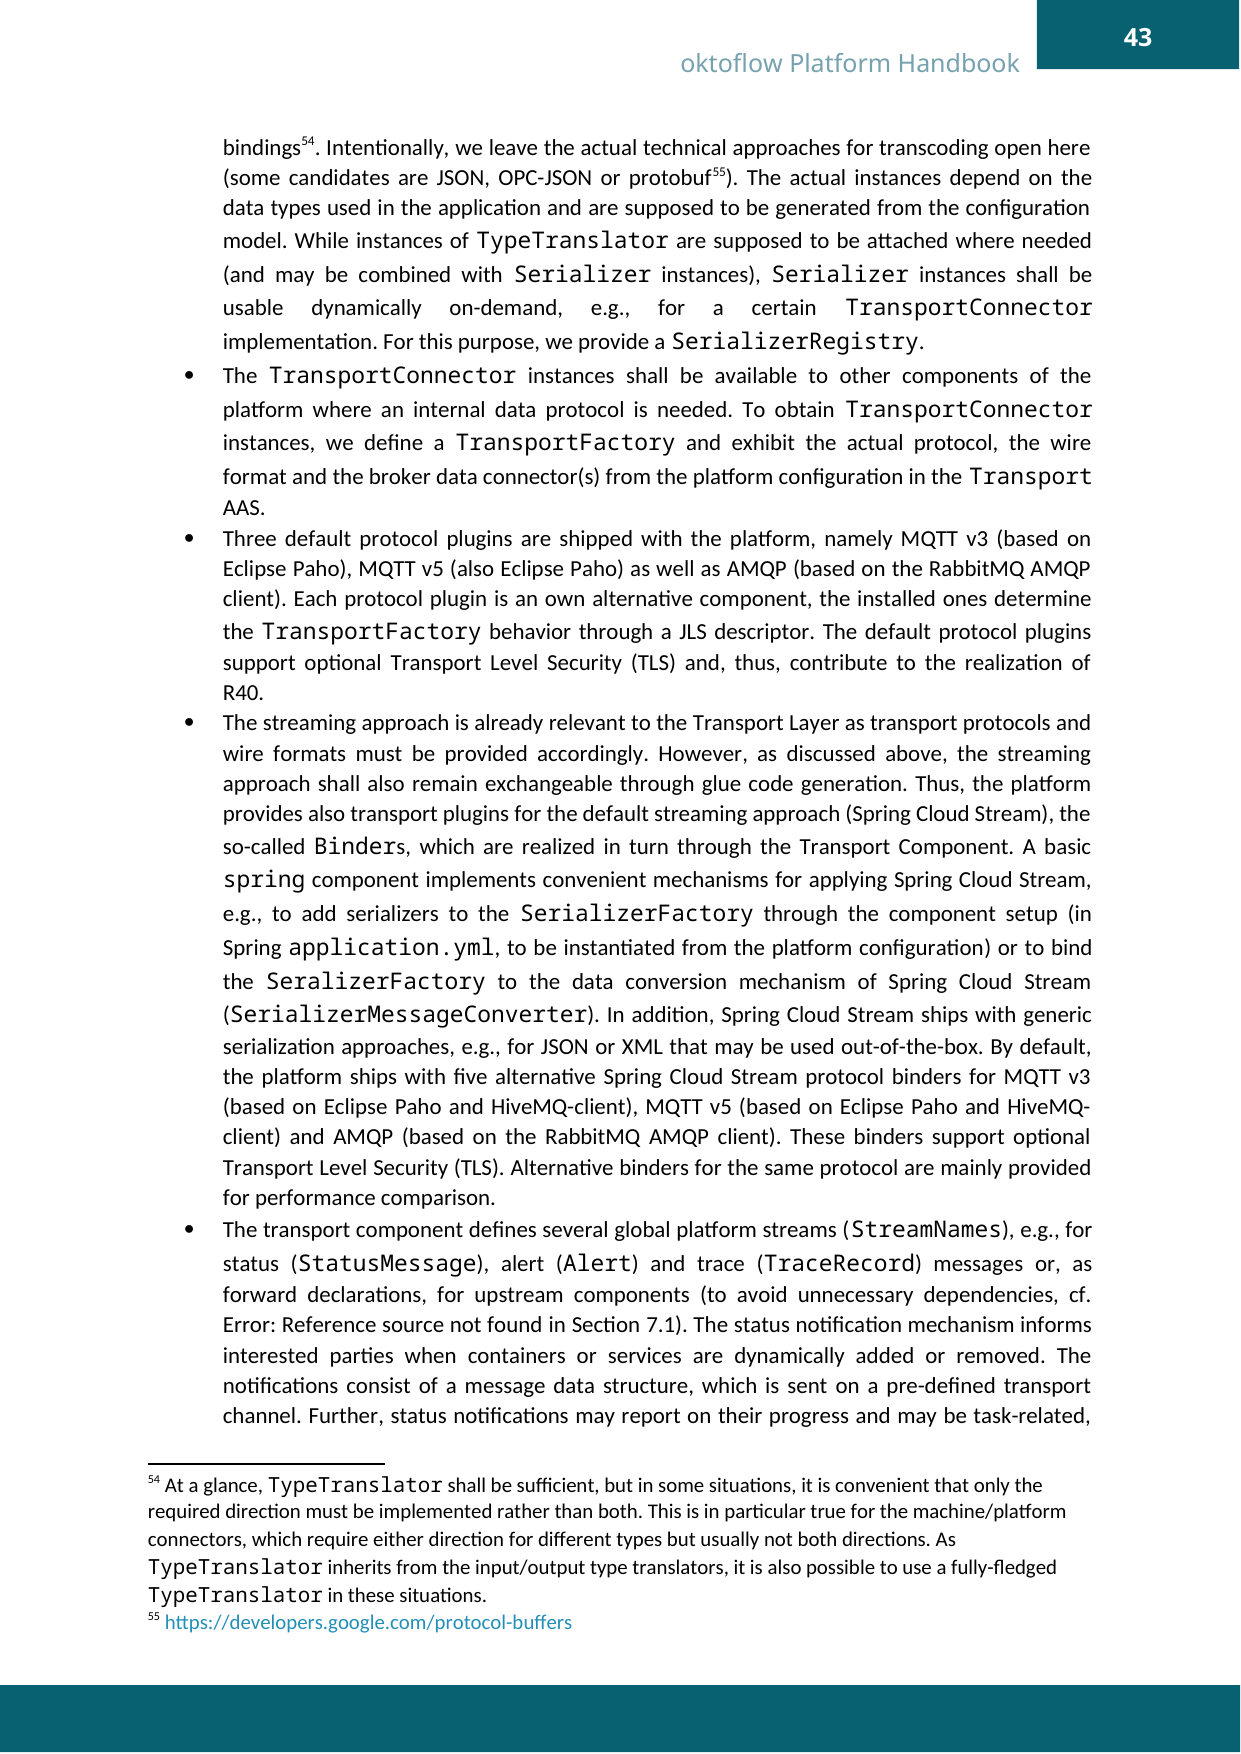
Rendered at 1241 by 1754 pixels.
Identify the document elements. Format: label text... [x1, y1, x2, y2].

list Three default protocol plugins are shipped with the platform, namely MQTT v3 (based on Eclipse Paho), MQTT v5 (also Eclipse Paho) as well as AMQP (based on the RabbitMQ AMQP client). Each protocol plugin is an own alternative component, the installed ones determine the TransportFactory behavior through a JLS descriptor. The default protocol plugins support optional Transport Level Security (TLS) and, thus, contribute to the realization of R40. [185, 524, 1093, 706]
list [185, 1213, 1093, 1429]
list The TransportConnector instances shall be available to other components of the platform where an internal data protocol is needed. To obtain TransportConnector instances, we define a TransportFactory and exhibit the actual protocol, the wire format and the broker data connector(s) from the platform configuration in the Transport AAS. [185, 359, 1093, 522]
list The streaming approach is already relevant to the Transport Layer as transport protocols and wire formats must be provided accordingly. However, as discussed above, the streaming approach shall also remain exchangeable through glue code generation. Thus, the platform provides also transport plugins for the default streaming approach (Spring Cloud Stream), the so-called Binders, which are realized in turn through the Transport Component. A basic spring component implements convenient mechanisms for applying Spring Cloud Stream, e.g., to add serializers to the SerializerFactory through the component setup (in Spring application.yml, to be instantiated from the platform configuration) or to bind the SeralizerFactory to the data conversion mechanism of Spring Cloud Stream (SerializerMessageConverter). In addition, Spring Cloud Stream ships with generic serialization approaches, e.g., for JSON or XML that may be used out-of-the-box. By default, the platform ships with five alternative Spring Cloud Stream protocol binders for MQTT v3 (based on Eclipse Paho and HiveMQ-client), MQTT v5 (based on Eclipse Paho and HiveMQ-client) and AMQP (based on the RabbitMQ AMQP client). These binders support optional Transport Level Security (TLS). Alternative binders for the same protocol are mainly provided for performance comparison. [185, 708, 1093, 1211]
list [185, 133, 1093, 356]
